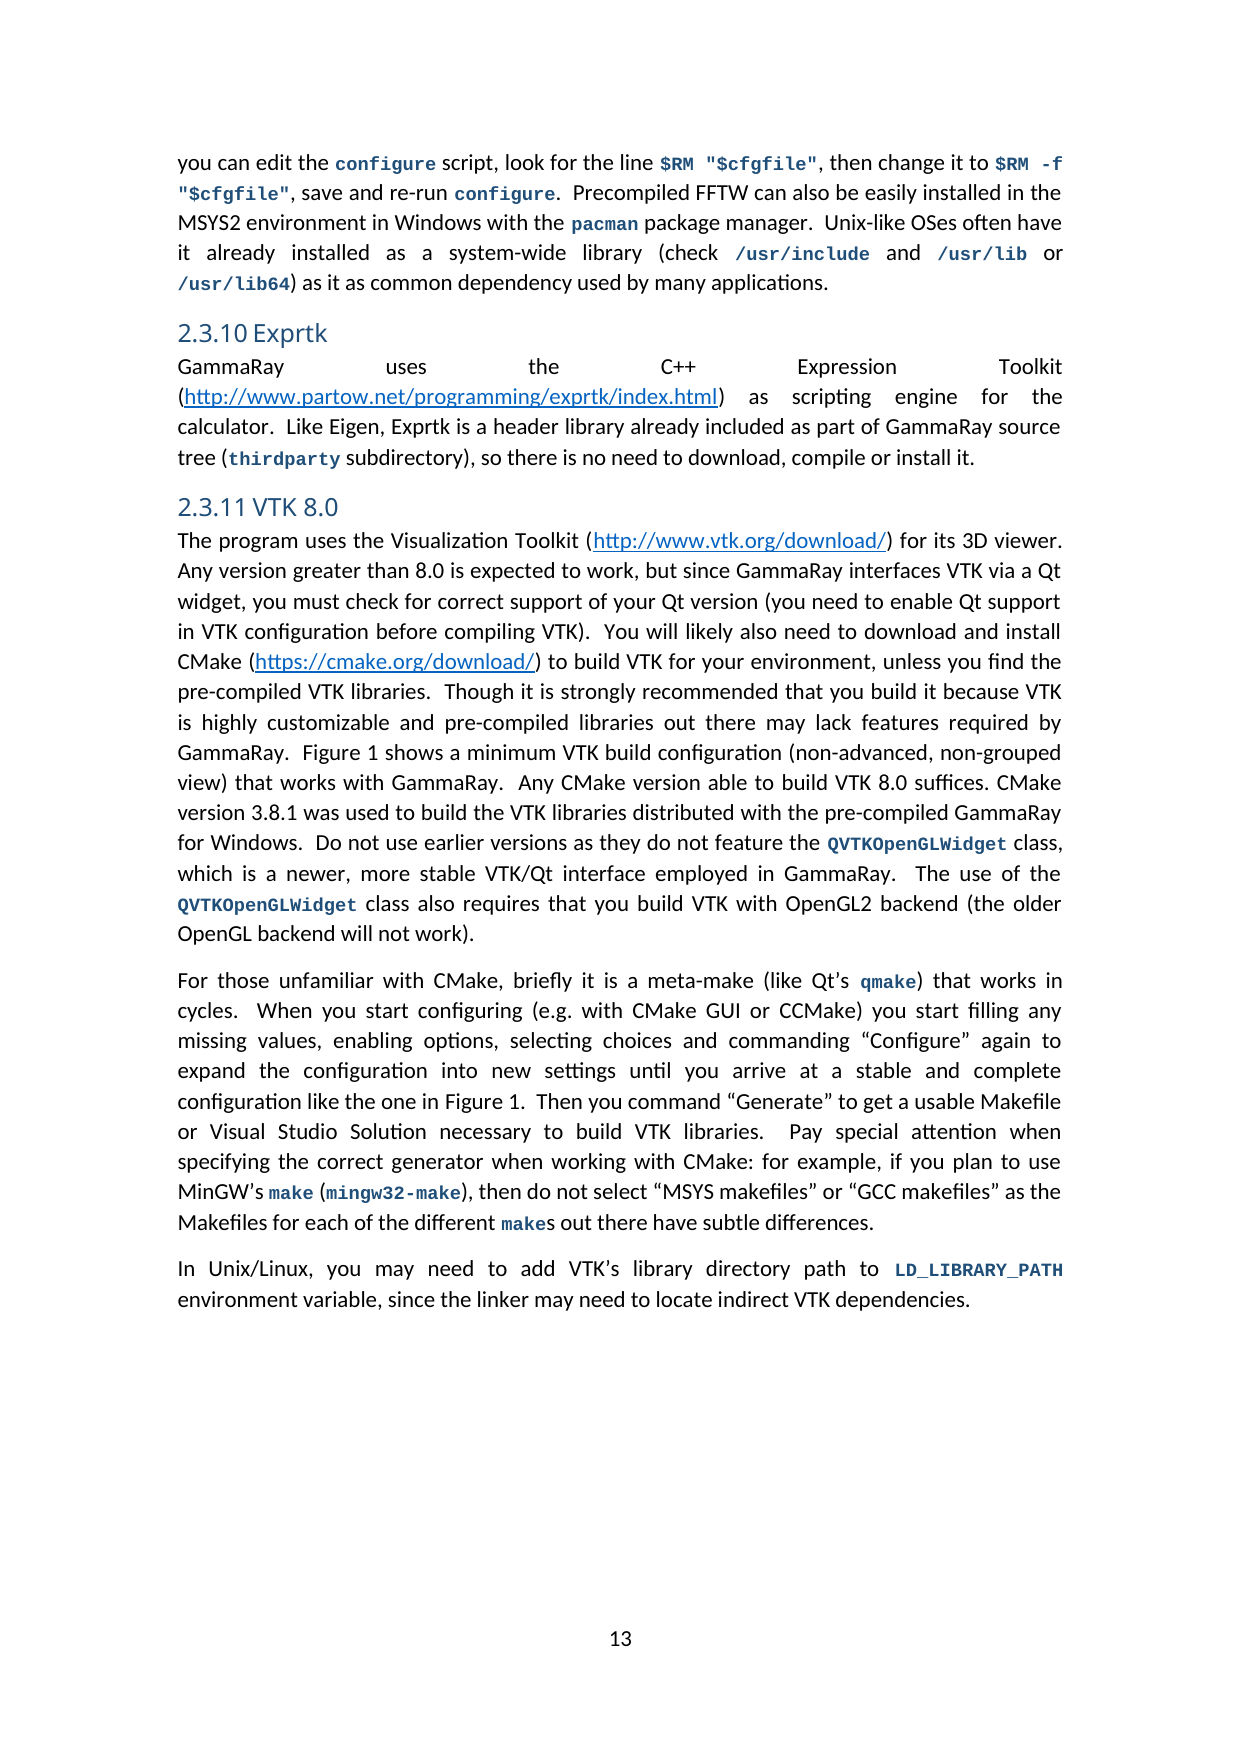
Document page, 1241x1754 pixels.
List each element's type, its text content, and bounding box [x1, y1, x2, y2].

text For those unfamiliar with CMake, briefly it is a meta-make (like Qt’s qmake) that works in cycles. When you start configuring (e.g. with CMake GUI or CCMake) you start filling any missing values, enabling options, selecting choices and commanding “Configure” again to expand the configuration into new settings until you arrive at a stable and complete configuration like the one in Figure 1. Then you command “Generate” to get a usable Makefile or Visual Studio Solution necessary to build VTK libraries. Pay special attention when specifying the correct generator when working with CMake: for example, if you plan to use MinGW’s make (mingw32-make), then do not select “MSYS makefiles” or “GCC makefiles” as the Makefiles for each of the different makes out there have subtle differences. [177, 966, 1063, 1236]
subtitle VTK 8.0 [177, 489, 1063, 524]
text The program uses the Visualization Toolkit (http://www.vtk.org/download/) for its 3D viewer. Any version greater than 8.0 is expected to work, but since GammaRay interfaces VTK via a Qt widget, you must check for correct support of your Qt version (you need to enable Qt support in VTK configuration before compiling VTK). You will likely also need to download and install CMake (https://cmake.org/download/) to build VTK for your environment, unless you find the pre-compiled VTK libraries. Though it is strongly recommended that you build it because VTK is highly customizable and pre-compiled libraries out there may lack features required by GammaRay. Figure 1 shows a minimum VTK build configuration (non-advanced, non-grouped view) that works with GammaRay. Any CMake version able to build VTK 8.0 suffices. CMake version 3.8.1 was used to build the VTK libraries distributed with the pre-compiled GammaRay for Windows. Do not use earlier versions as they do not feature the QVTKOpenGLWidget class, which is a newer, more stable VTK/Qt interface employed in GammaRay. The use of the QVTKOpenGLWidget class also requires that you build VTK with OpenGL2 backend (the older OpenGL backend will not work). [177, 526, 1063, 947]
text In Unix/Linux, you may need to add VTK’s library directory path to LD_LIBRARY_PATH environment variable, since the linker may need to locate indirect VTK dependencies. [177, 1254, 1063, 1313]
subtitle Exprtk [177, 315, 1063, 349]
text GammaRay uses the C++ Expression Toolkit (http://www.partow.net/programming/exprtk/index.html) as scripting engine for the calculator. Like Eigen, Exprtk is a header library already included as part of GammaRay source tree (thirdparty subdirectory), so there is no need to download, compile or install it. [177, 352, 1063, 471]
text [177, 148, 1063, 296]
